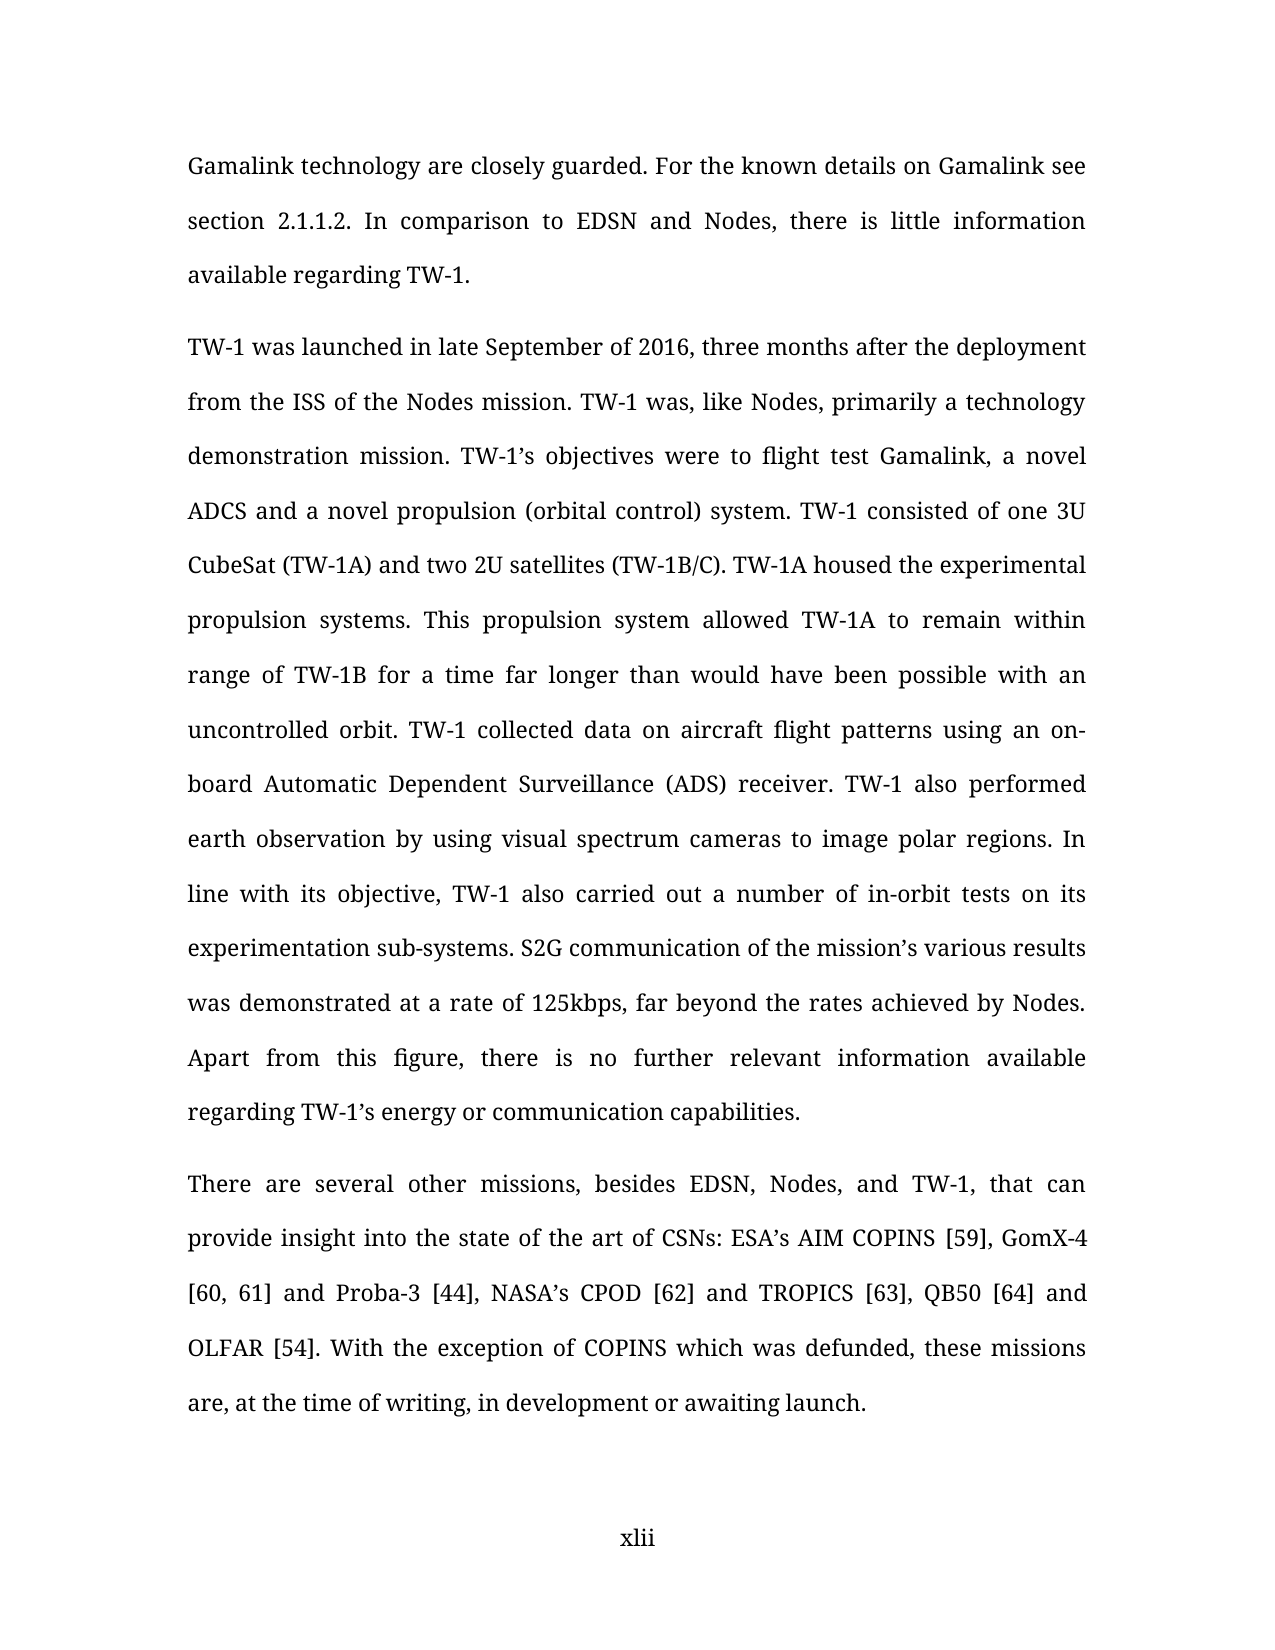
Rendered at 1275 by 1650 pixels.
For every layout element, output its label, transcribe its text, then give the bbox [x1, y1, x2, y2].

text TW-1 was launched in late September of 2016, three months after the deployment from the ISS of the Nodes mission. TW-1 was, like Nodes, primarily a technology demonstration mission. TW-1’s objectives were to flight test Gamalink, a novel ADCS and a novel propulsion (orbital control) system. TW-1 consisted of one 3U CubeSat (TW-1A) and two 2U satellites (TW-1B/C). TW-1A housed the experimental propulsion systems. This propulsion system allowed TW-1A to remain within range of TW-1B for a time far longer than would have been possible with an uncontrolled orbit. TW-1 collected data on aircraft flight patterns using an on-board Automatic Dependent Surveillance (ADS) receiver. TW-1 also performed earth observation by using visual spectrum cameras to image polar regions. In line with its objective, TW-1 also carried out a number of in-orbit tests on its experimentation sub-systems. S2G communication of the mission’s various results was demonstrated at a rate of 125kbps, far beyond the rates achieved by Nodes. Apart from this figure, there is no further relevant information available regarding TW-1’s energy or communication capabilities. [187, 331, 1087, 1128]
text There are several other missions, besides EDSN, Nodes, and TW-1, that can provide insight into the state of the art of CSNs: ESA’s AIM COPINS [59], GomX-4 [60, 61] and Proba-3 [44], NASA’s CPOD [62] and TROPICS [63], QB50 [64] and OLFAR [54]. With the exception of COPINS which was defunded, these missions are, at the time of writing, in development or awaiting launch. [187, 1168, 1087, 1418]
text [187, 150, 1087, 291]
